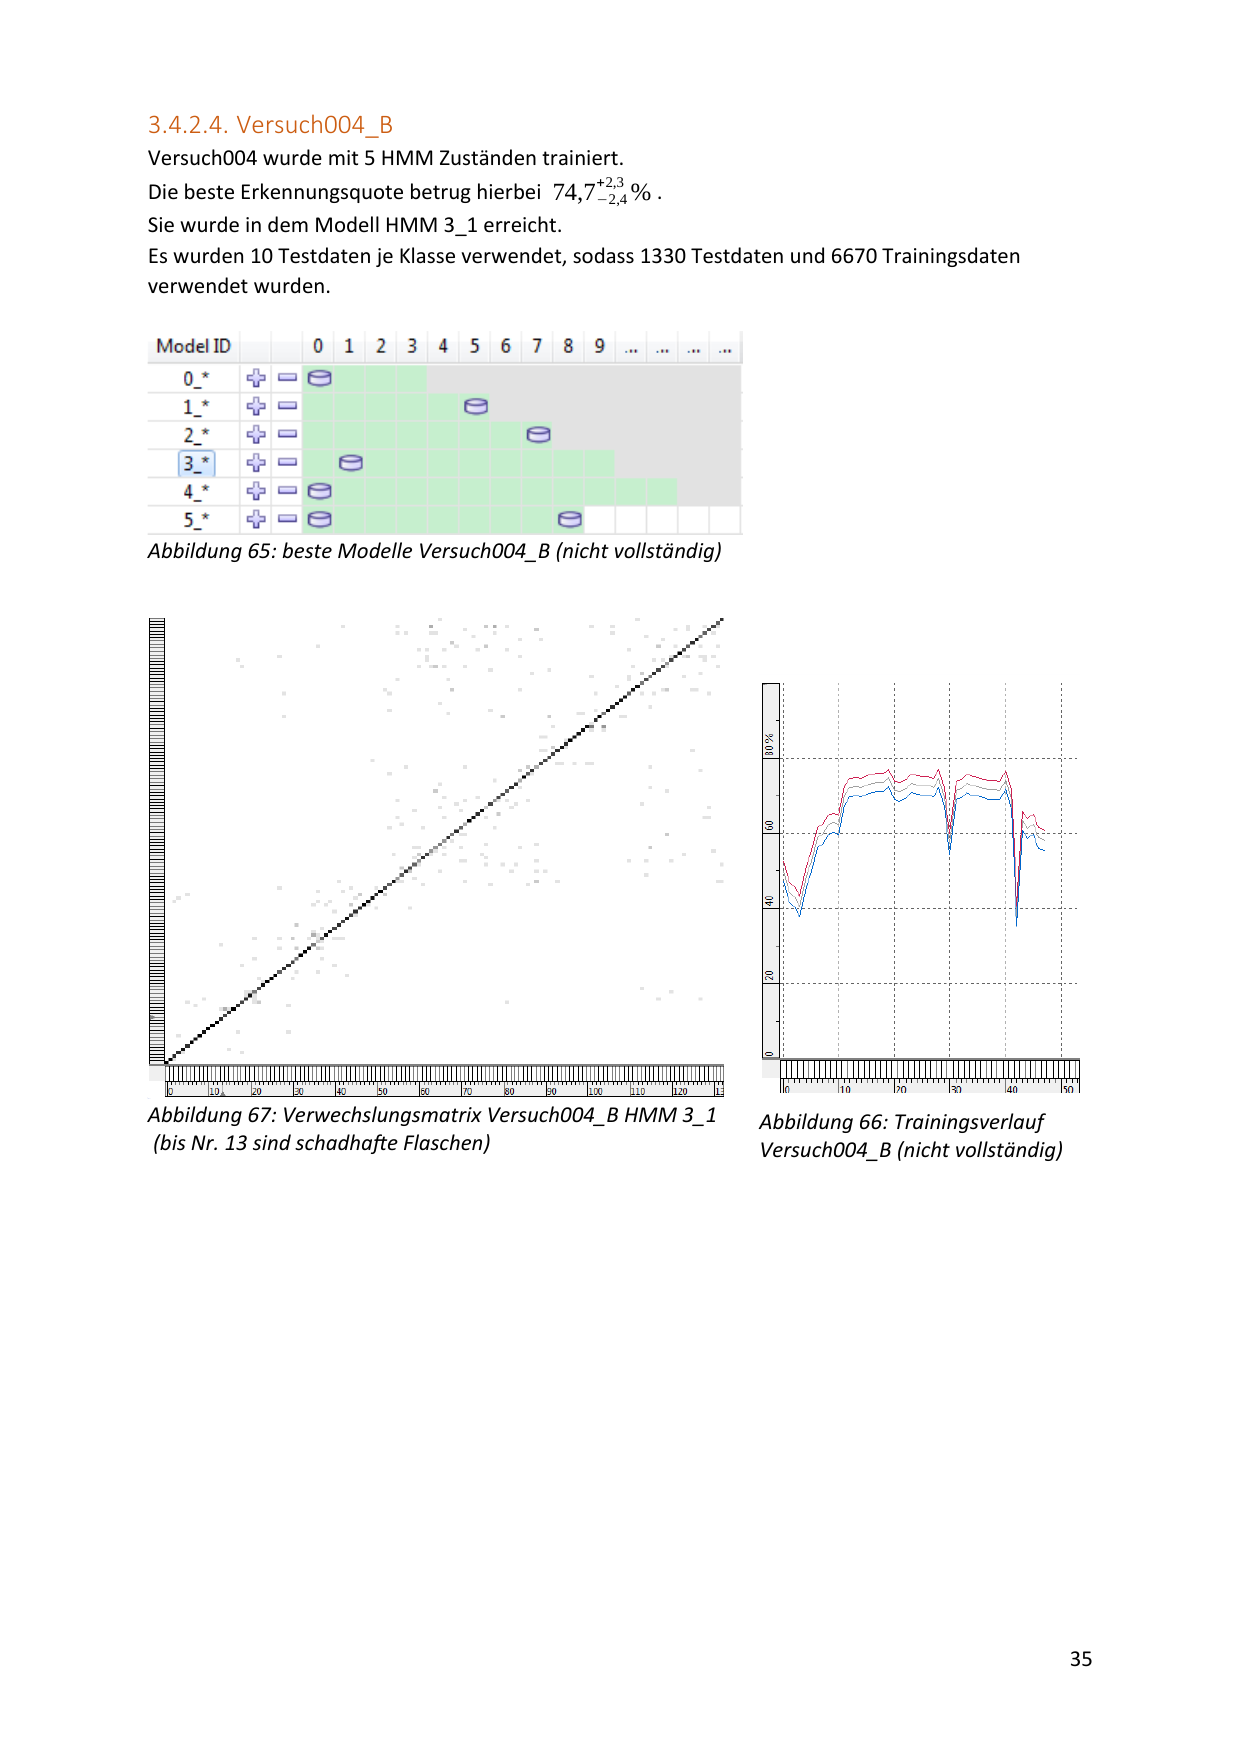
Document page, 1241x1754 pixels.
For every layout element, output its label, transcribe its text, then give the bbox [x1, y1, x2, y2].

picture [147, 615, 724, 1099]
text Sie wurde in dem Modell HMM 3_1 erreicht. [148, 211, 1093, 238]
picture [147, 331, 743, 535]
subtitle Versuch004_B [148, 108, 1093, 141]
text Die beste Erkennungsquote betrug hierbei . [148, 173, 1093, 208]
text Es wurden 10 Testdaten je Klasse verwendet, sodass 1330 Testdaten und 6670 Trainingsdaten verwendet wurden. [148, 241, 1093, 299]
text Versuch004 wurde mit 5 HMM Zuständen trainiert. [148, 143, 1093, 171]
picture [759, 674, 1080, 1093]
text Abbildung 67: Verwechslungsmatrix Versuch004_B HMM 3_1 (bis Nr. 13 sind schadhafte Flaschen) [148, 1100, 1093, 1156]
text Abbildung 65: beste Modelle Versuch004_B (nicht vollständig) [148, 537, 1093, 565]
